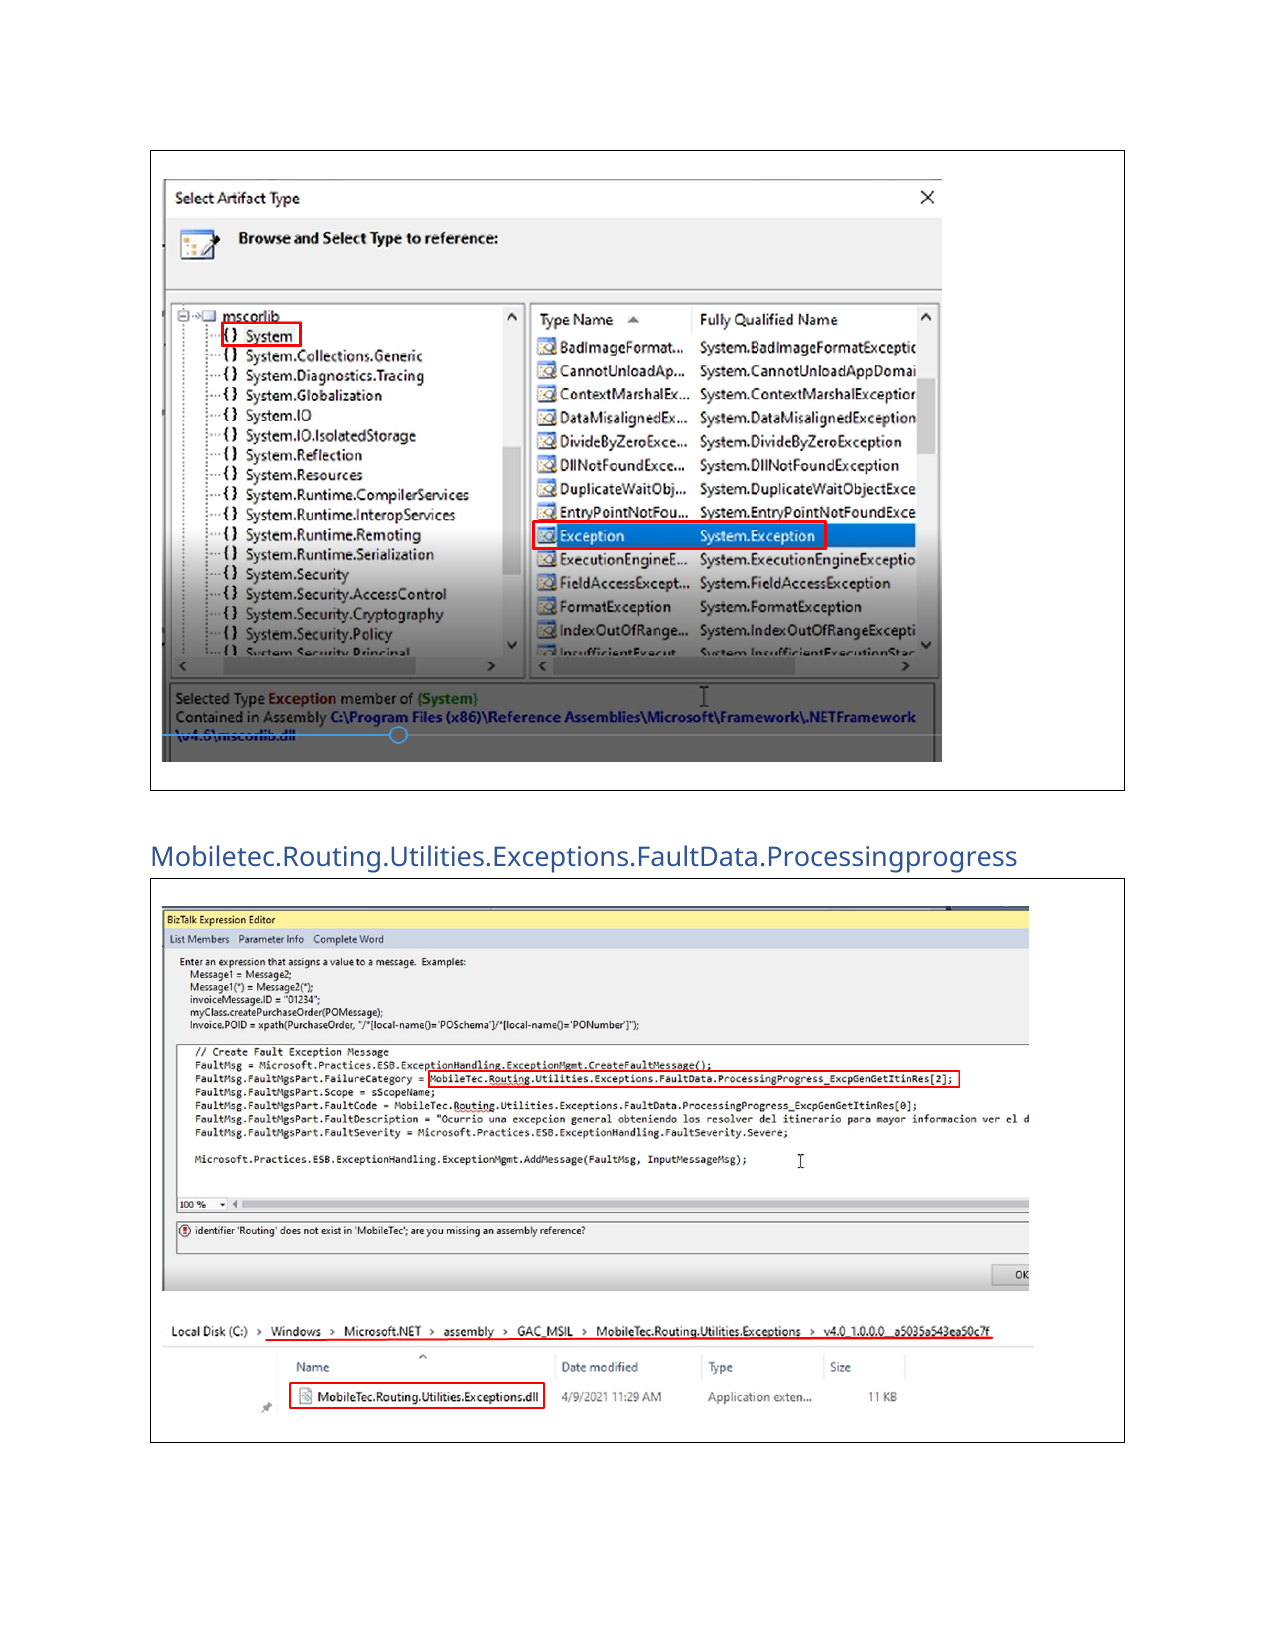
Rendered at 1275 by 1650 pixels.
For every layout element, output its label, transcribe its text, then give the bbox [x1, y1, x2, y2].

picture [161, 179, 942, 762]
picture [161, 1318, 1034, 1414]
table_header [151, 879, 1124, 1442]
subtitle Mobiletec.Routing.Utilities.Exceptions.FaultData.Processingprogress [150, 838, 1125, 874]
table_header [151, 151, 1124, 790]
picture [161, 906, 1030, 1291]
